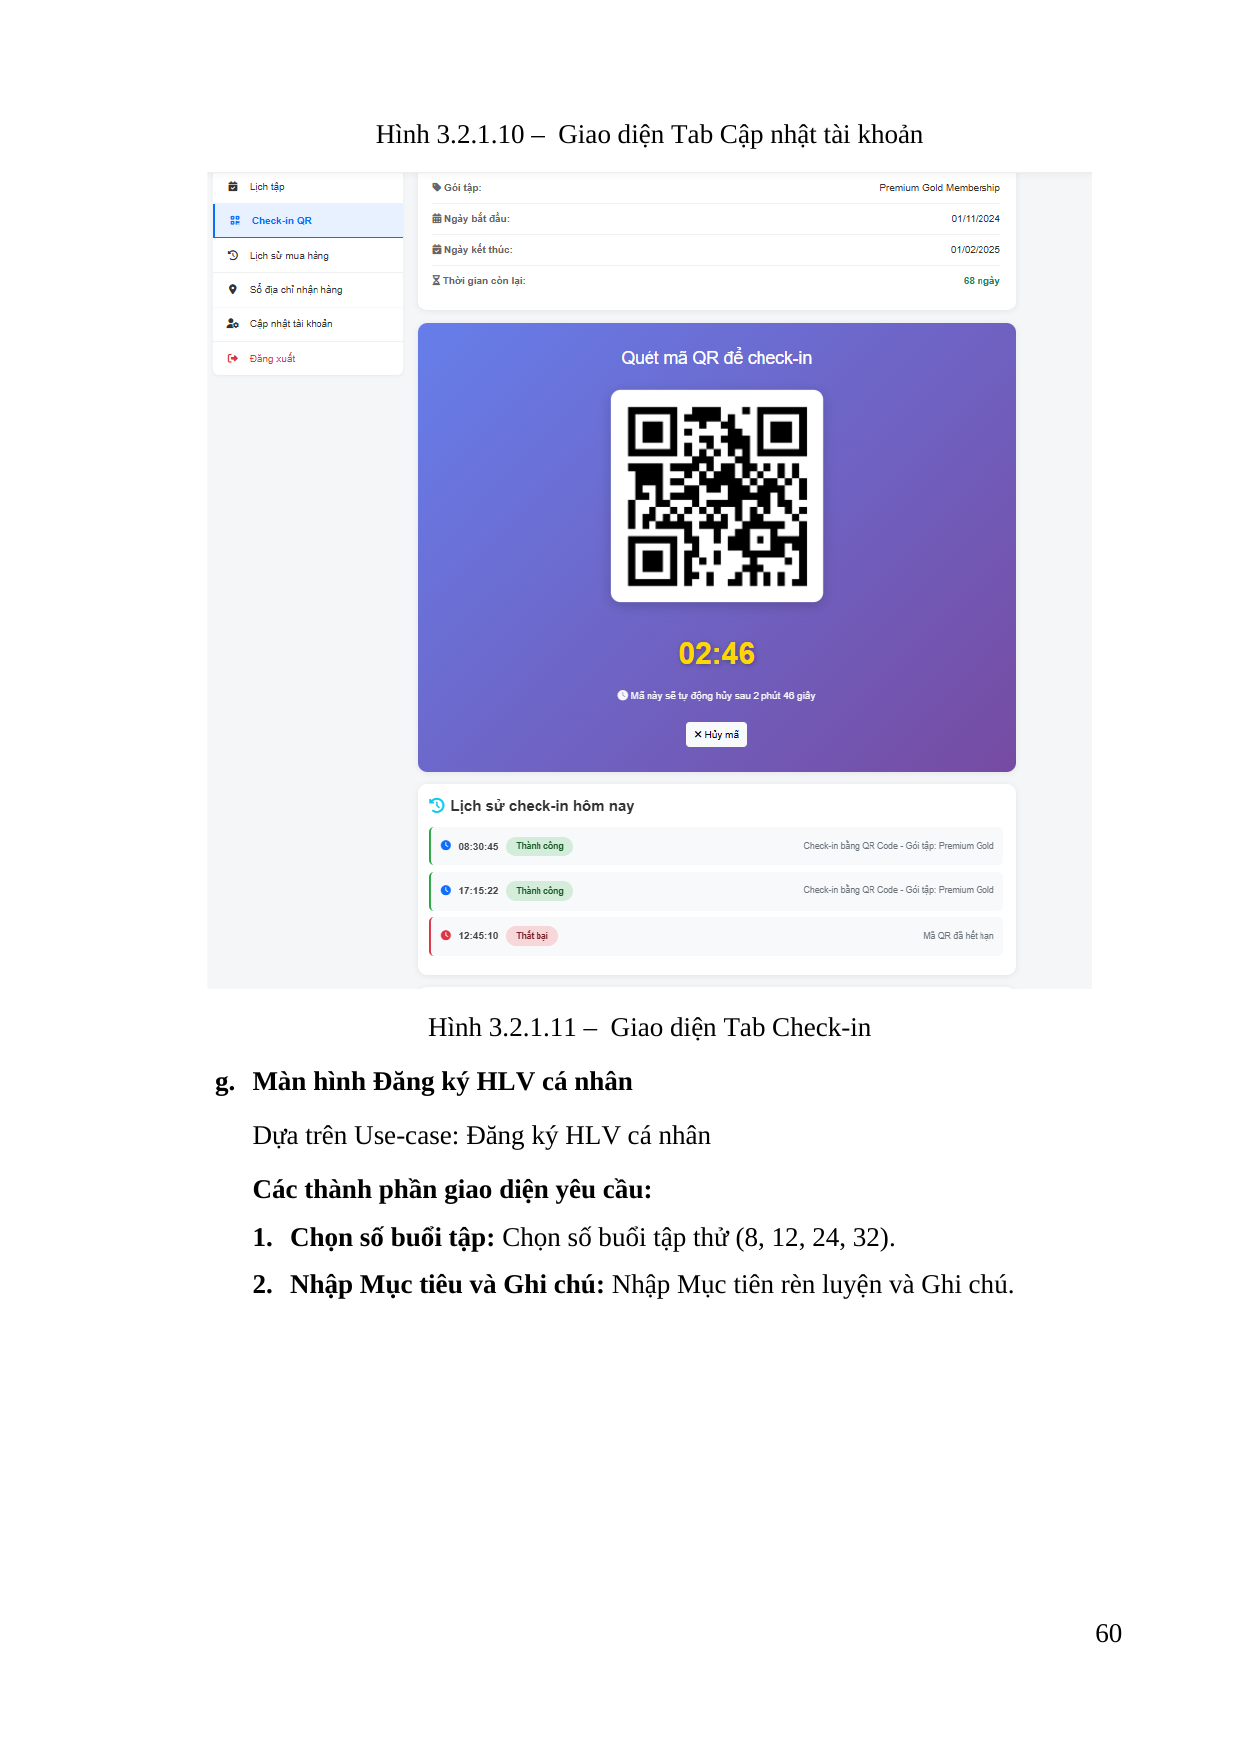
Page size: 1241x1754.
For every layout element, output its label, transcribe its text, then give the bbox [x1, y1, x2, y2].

text Dựa trên Use-case: Đăng ký HLV cá nhân [177, 1119, 1122, 1150]
list Màn hình Đăng ký HLV cá nhân [215, 1065, 1122, 1096]
text Hình 3.2.1.10 – Giao diện Tab Cập nhật tài khoản [177, 118, 1122, 149]
text Hình 3.2.1.11 – Giao diện Tab Check-in [177, 1011, 1122, 1042]
list Chọn số buổi tập: Chọn số buổi tập thử (8, 12, 24, 32). [252, 1221, 1122, 1252]
list Nhập Mục tiêu và Ghi chú: Nhập Mục tiên rèn luyện và Ghi chú. [252, 1269, 1122, 1300]
text Các thành phần giao diện yêu cầu: [252, 1173, 1122, 1204]
picture [207, 172, 1092, 989]
